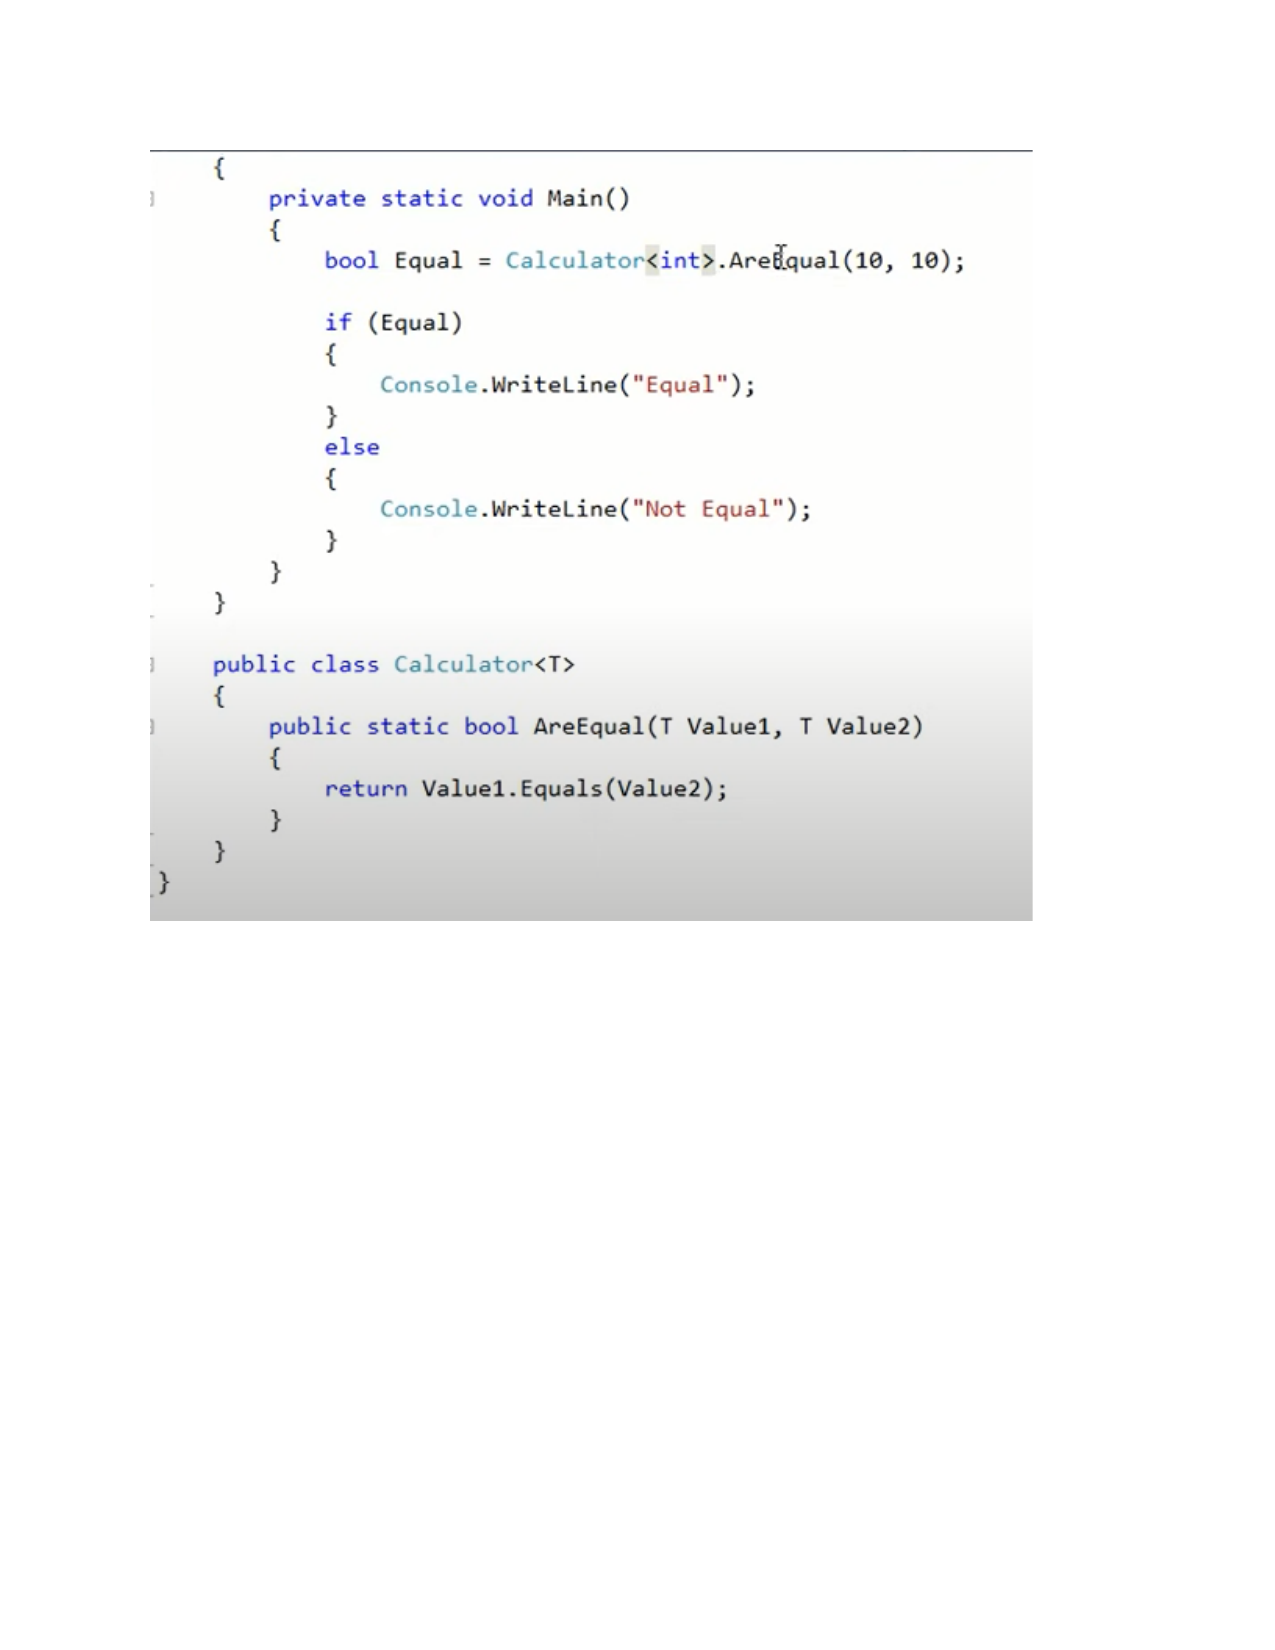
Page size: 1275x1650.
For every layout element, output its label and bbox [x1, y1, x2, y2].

picture [150, 150, 1033, 921]
